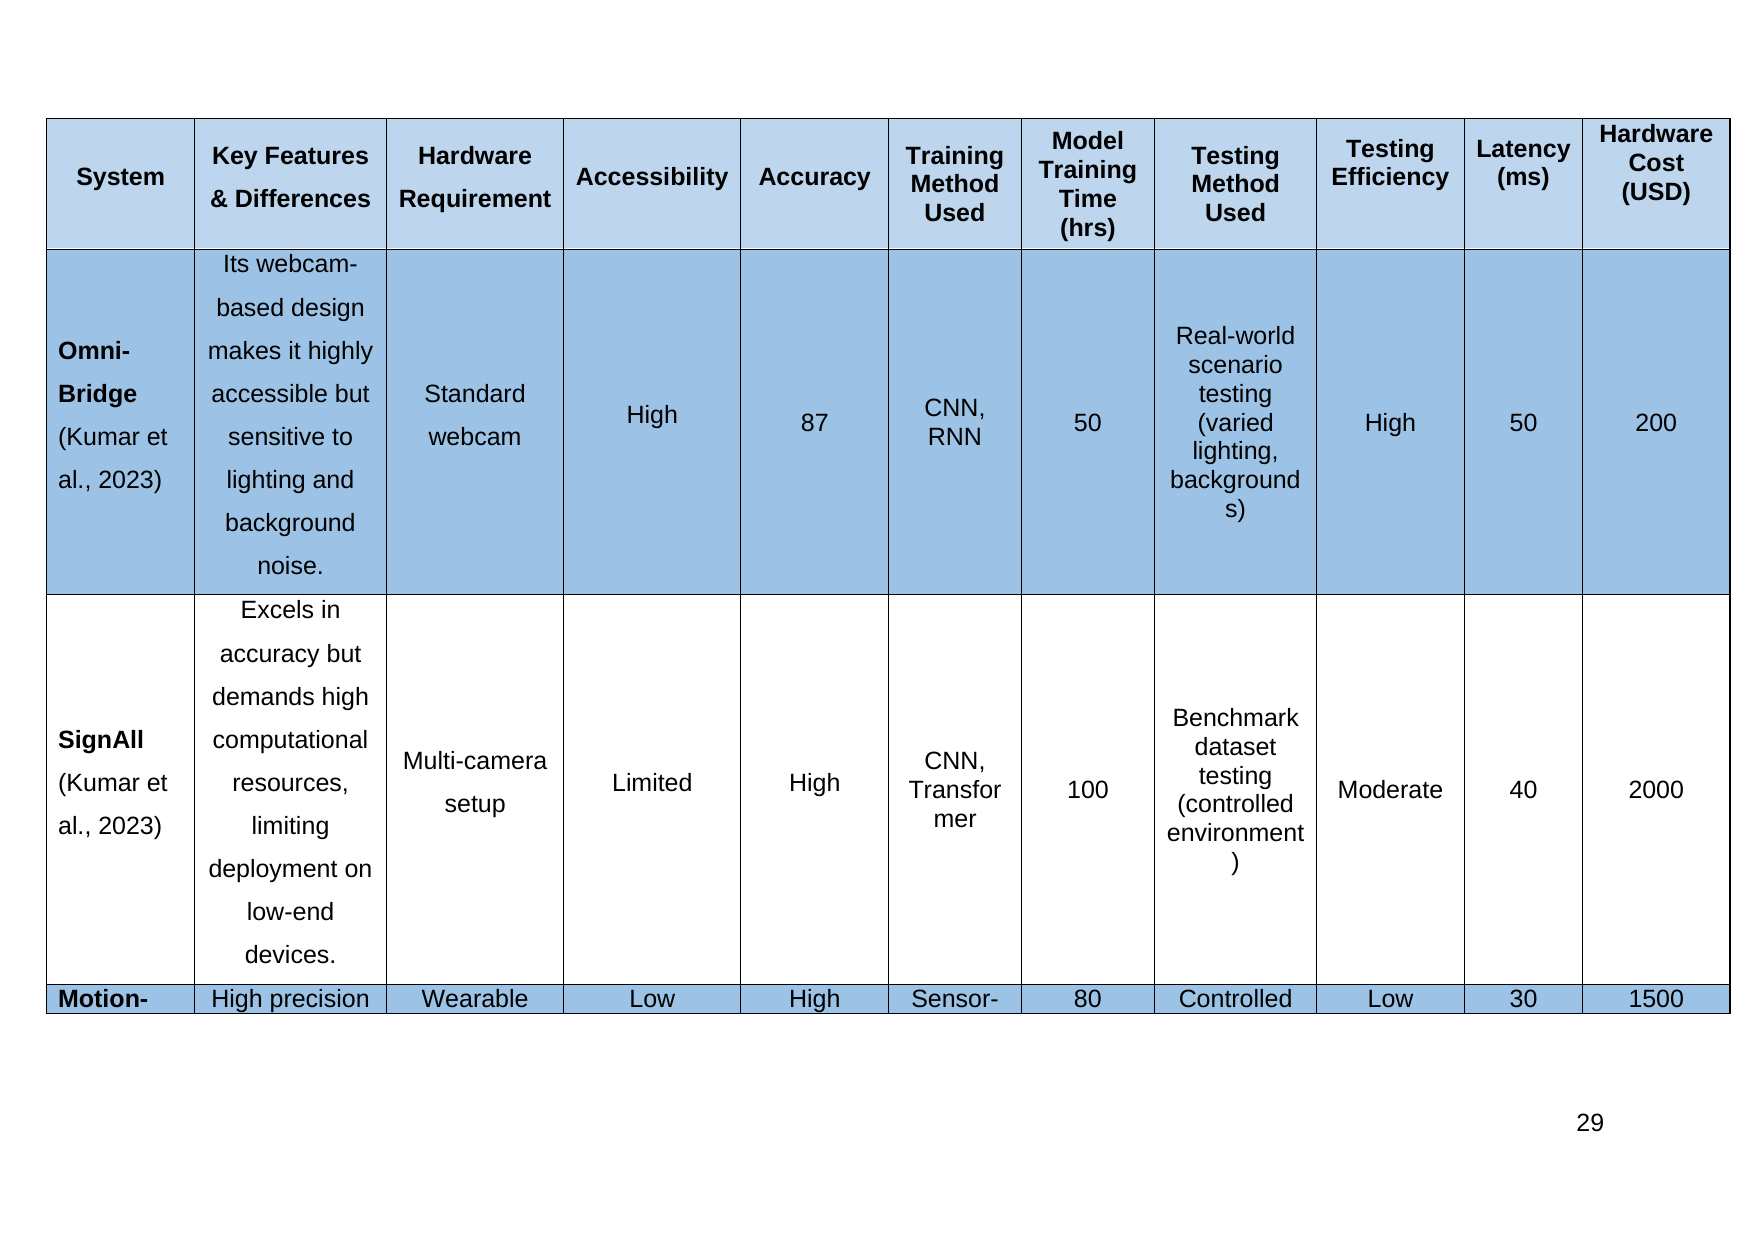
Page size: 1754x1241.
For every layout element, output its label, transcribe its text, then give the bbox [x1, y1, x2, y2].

table_cell Omni-Bridge (Kumar et al., 2023) [47, 250, 194, 594]
table_cell Limited [564, 595, 740, 983]
table_header Testing Method Used [1155, 119, 1316, 248]
table_cell Low [1317, 985, 1464, 1013]
table_cell Moderate [1317, 595, 1464, 983]
table_header Testing Efficiency [1317, 119, 1464, 248]
table_cell Multi-camera setup [387, 595, 563, 983]
table_cell CNN, Transformer [889, 595, 1021, 983]
table_cell 50 [1465, 250, 1582, 594]
table_cell High [741, 985, 888, 1013]
table_cell 40 [1465, 595, 1582, 983]
table_cell CNN, RNN [889, 250, 1021, 594]
table_cell Low [564, 985, 740, 1013]
table_header Hardware Requirement [387, 119, 563, 248]
table_cell High [1317, 250, 1464, 594]
table_header System [47, 119, 194, 248]
table_cell Standard webcam [387, 250, 563, 594]
table_header Training Method Used [889, 119, 1021, 248]
table_cell SignAll (Kumar et al., 2023) [47, 595, 194, 983]
table_cell 50 [1022, 250, 1154, 594]
table_header Key Features & Differences [195, 119, 386, 248]
table_cell High [741, 595, 888, 983]
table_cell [195, 985, 386, 1013]
table_cell 100 [1022, 595, 1154, 983]
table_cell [889, 985, 1021, 1013]
table_cell High [564, 250, 740, 594]
table_cell Benchmark dataset testing (controlled environment) [1155, 595, 1316, 983]
table_cell 1500 [1583, 985, 1729, 1013]
table_cell 87 [741, 250, 888, 594]
table_cell Excels in accuracy but demands high computational resources, limiting deployment on low-end devices. [195, 595, 386, 983]
table_header Accessibility [564, 119, 740, 248]
table_header Accuracy [741, 119, 888, 248]
table_header Hardware Cost (USD) [1583, 119, 1729, 248]
table_cell 2000 [1583, 595, 1729, 983]
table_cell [1155, 985, 1316, 1013]
table_header Latency (ms) [1465, 119, 1582, 248]
table_cell 80 [1022, 985, 1154, 1013]
table_cell Its webcam-based design makes it highly accessible but sensitive to lighting and background noise. [195, 250, 386, 594]
table_header Model Training Time (hrs) [1022, 119, 1154, 248]
table_cell Wearable sensors [387, 985, 563, 1013]
table_cell 30 [1465, 985, 1582, 1013]
table_cell Real-world scenario testing (varied lighting, backgrounds) [1155, 250, 1316, 594]
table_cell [47, 985, 194, 1013]
table_cell 200 [1583, 250, 1729, 594]
